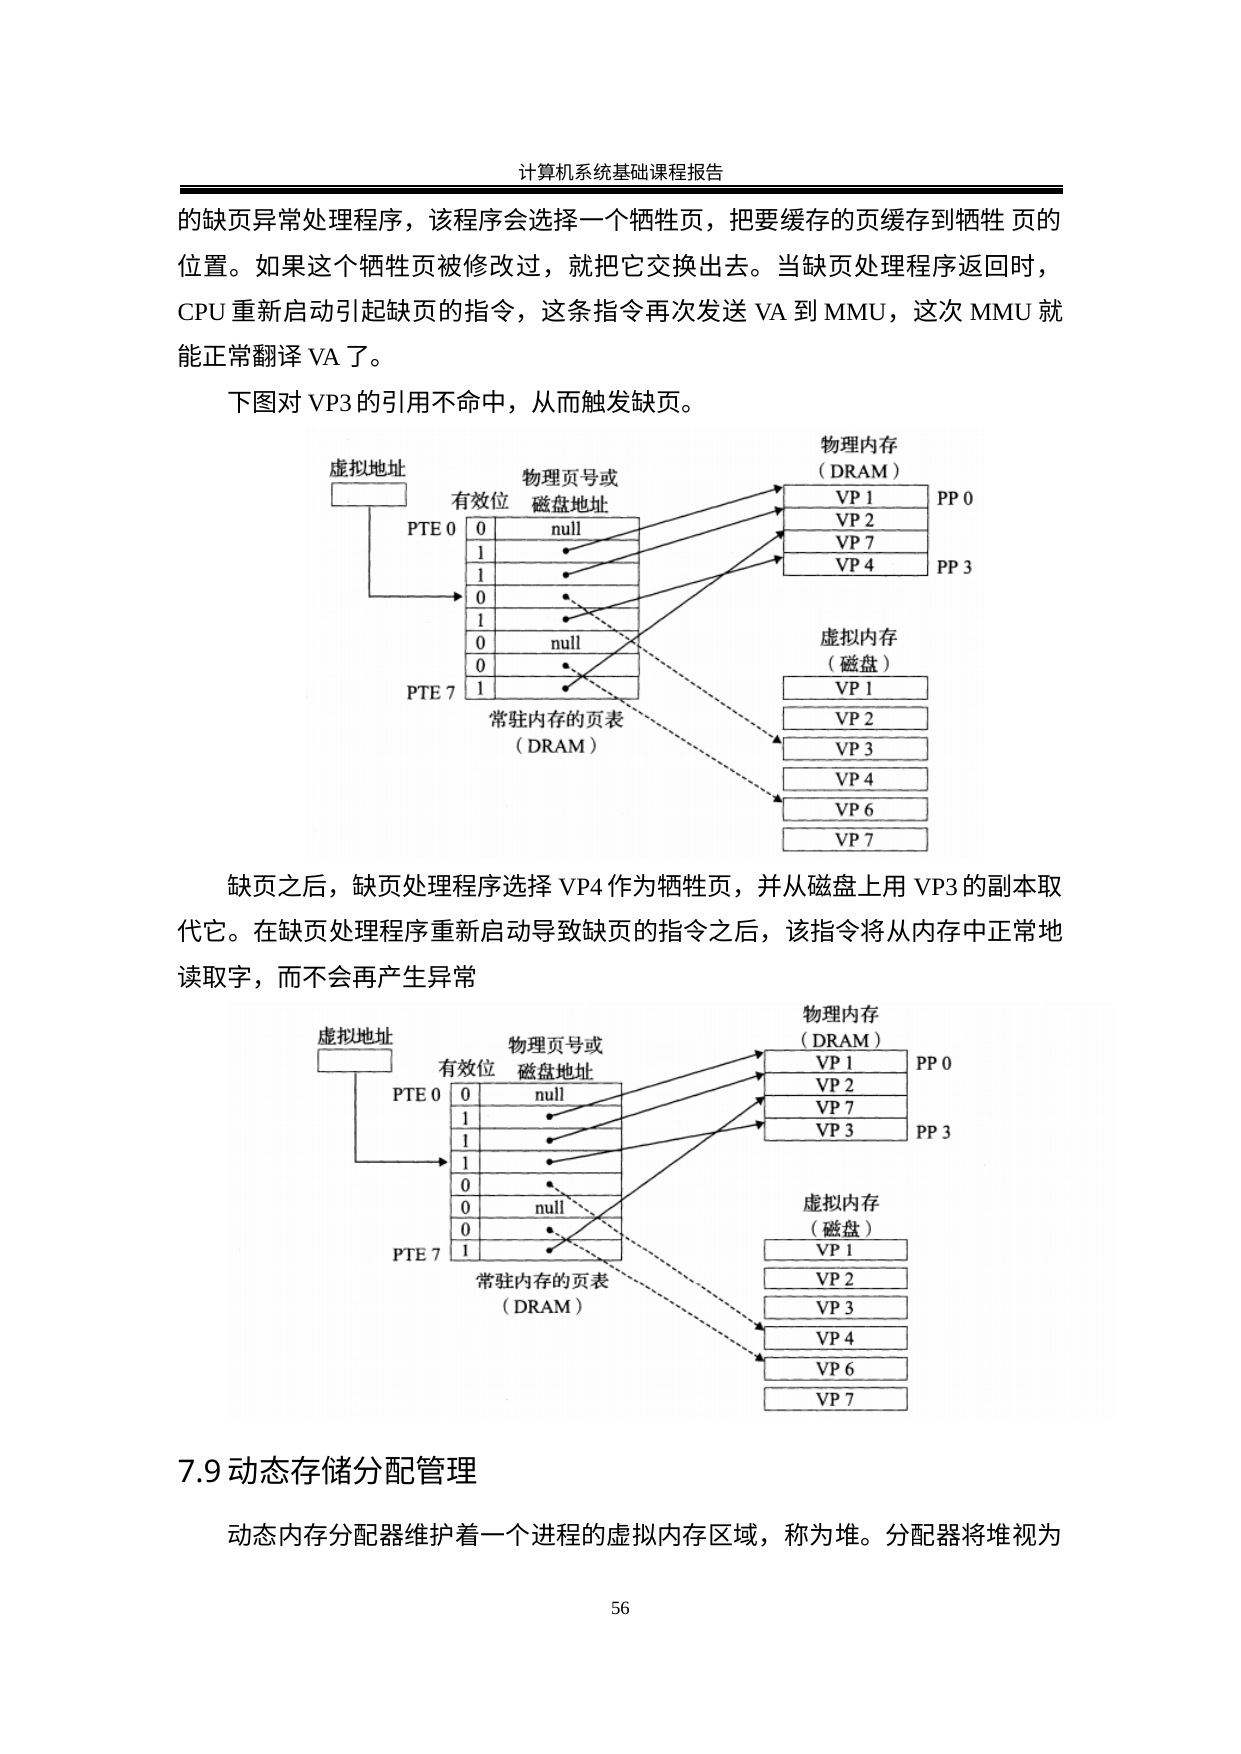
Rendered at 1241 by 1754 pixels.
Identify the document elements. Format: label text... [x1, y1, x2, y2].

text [177, 1516, 1063, 1552]
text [177, 201, 1063, 373]
text 下图对VP3的引用不命中，从而触发缺页。 [177, 382, 1063, 418]
text 缺页之后，缺页处理程序选择VP4作为牺牲页，并从磁盘上用VP3的副本取代它。在缺页处理程序重新启动导致缺页的指令之后，该指令将从内存中正常地读取字，而不会再产生异常 [177, 866, 1063, 993]
picture [305, 427, 986, 860]
picture [227, 1002, 1115, 1419]
subtitle 7.9动态存储分配管理 [177, 1451, 1063, 1491]
